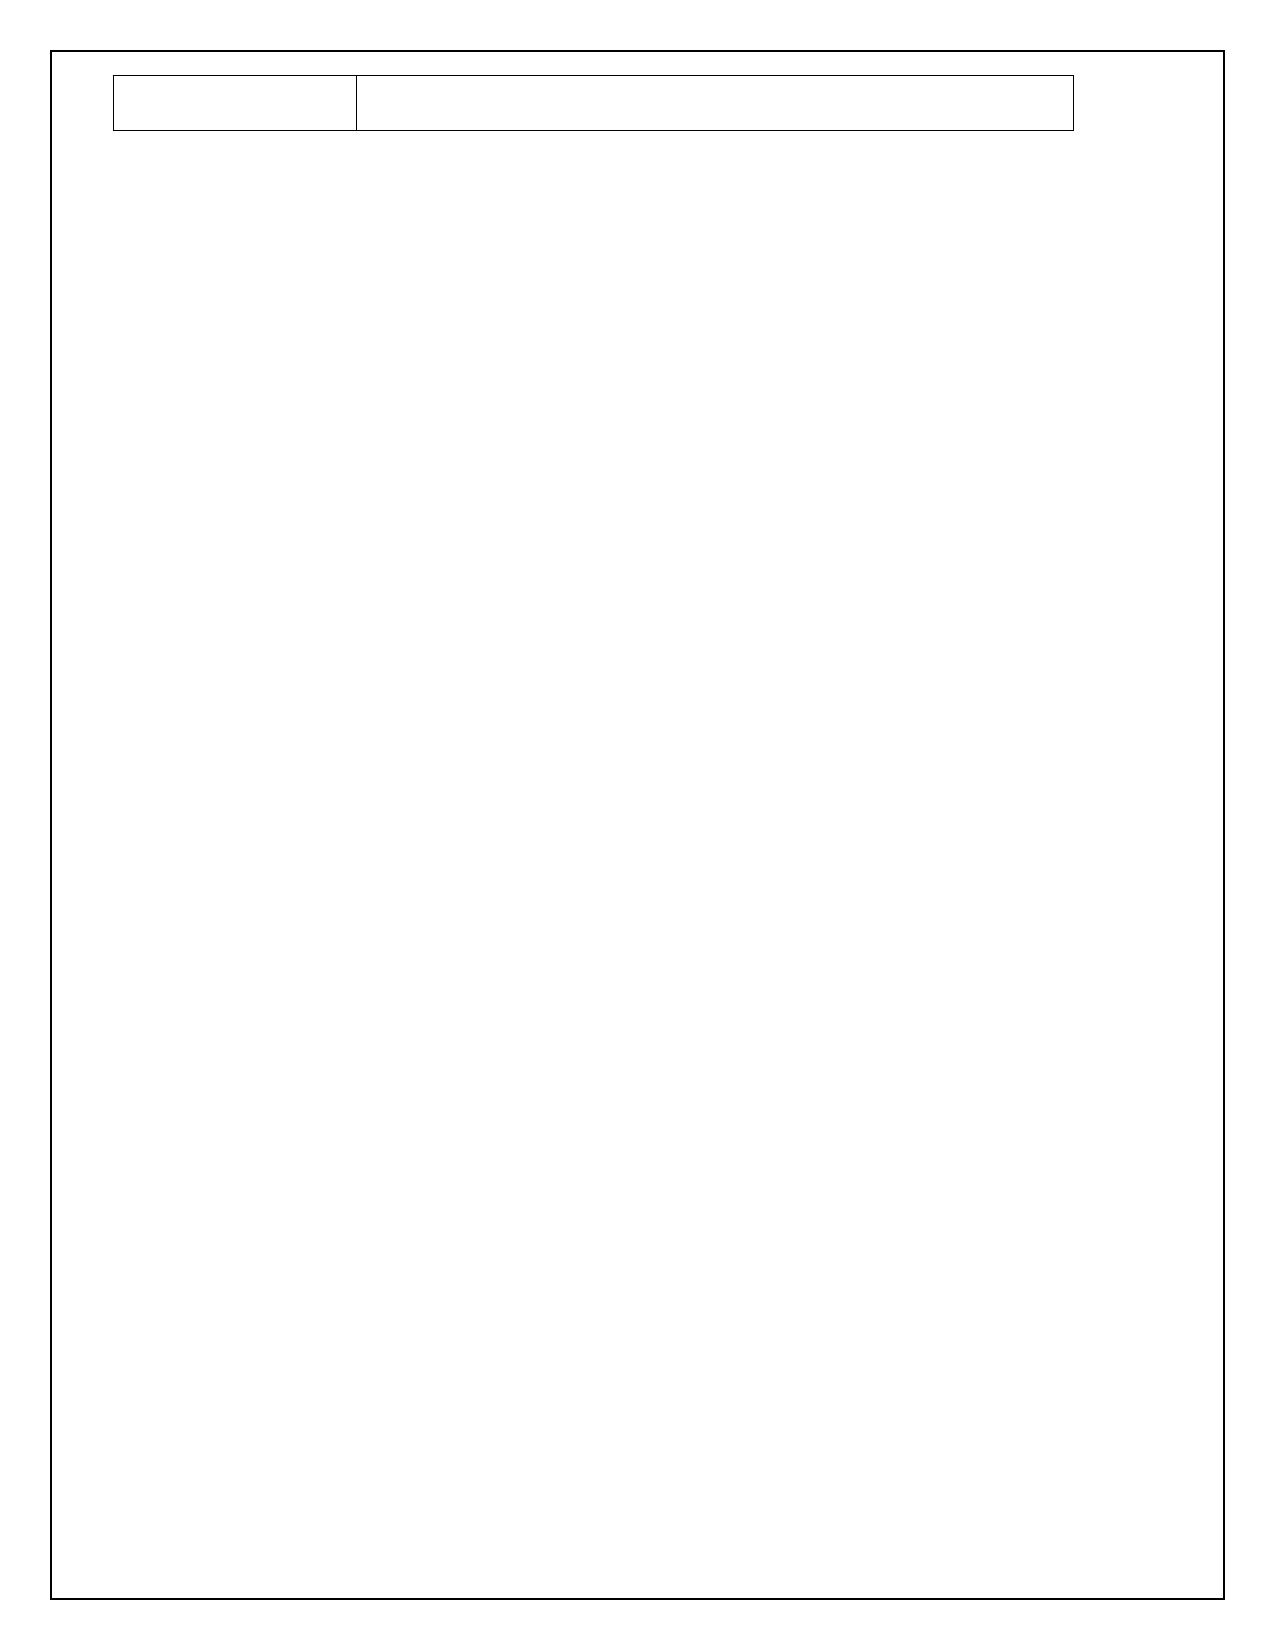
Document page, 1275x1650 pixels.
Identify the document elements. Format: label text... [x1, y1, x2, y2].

table_cell Total [114, 76, 356, 130]
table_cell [357, 76, 1073, 130]
